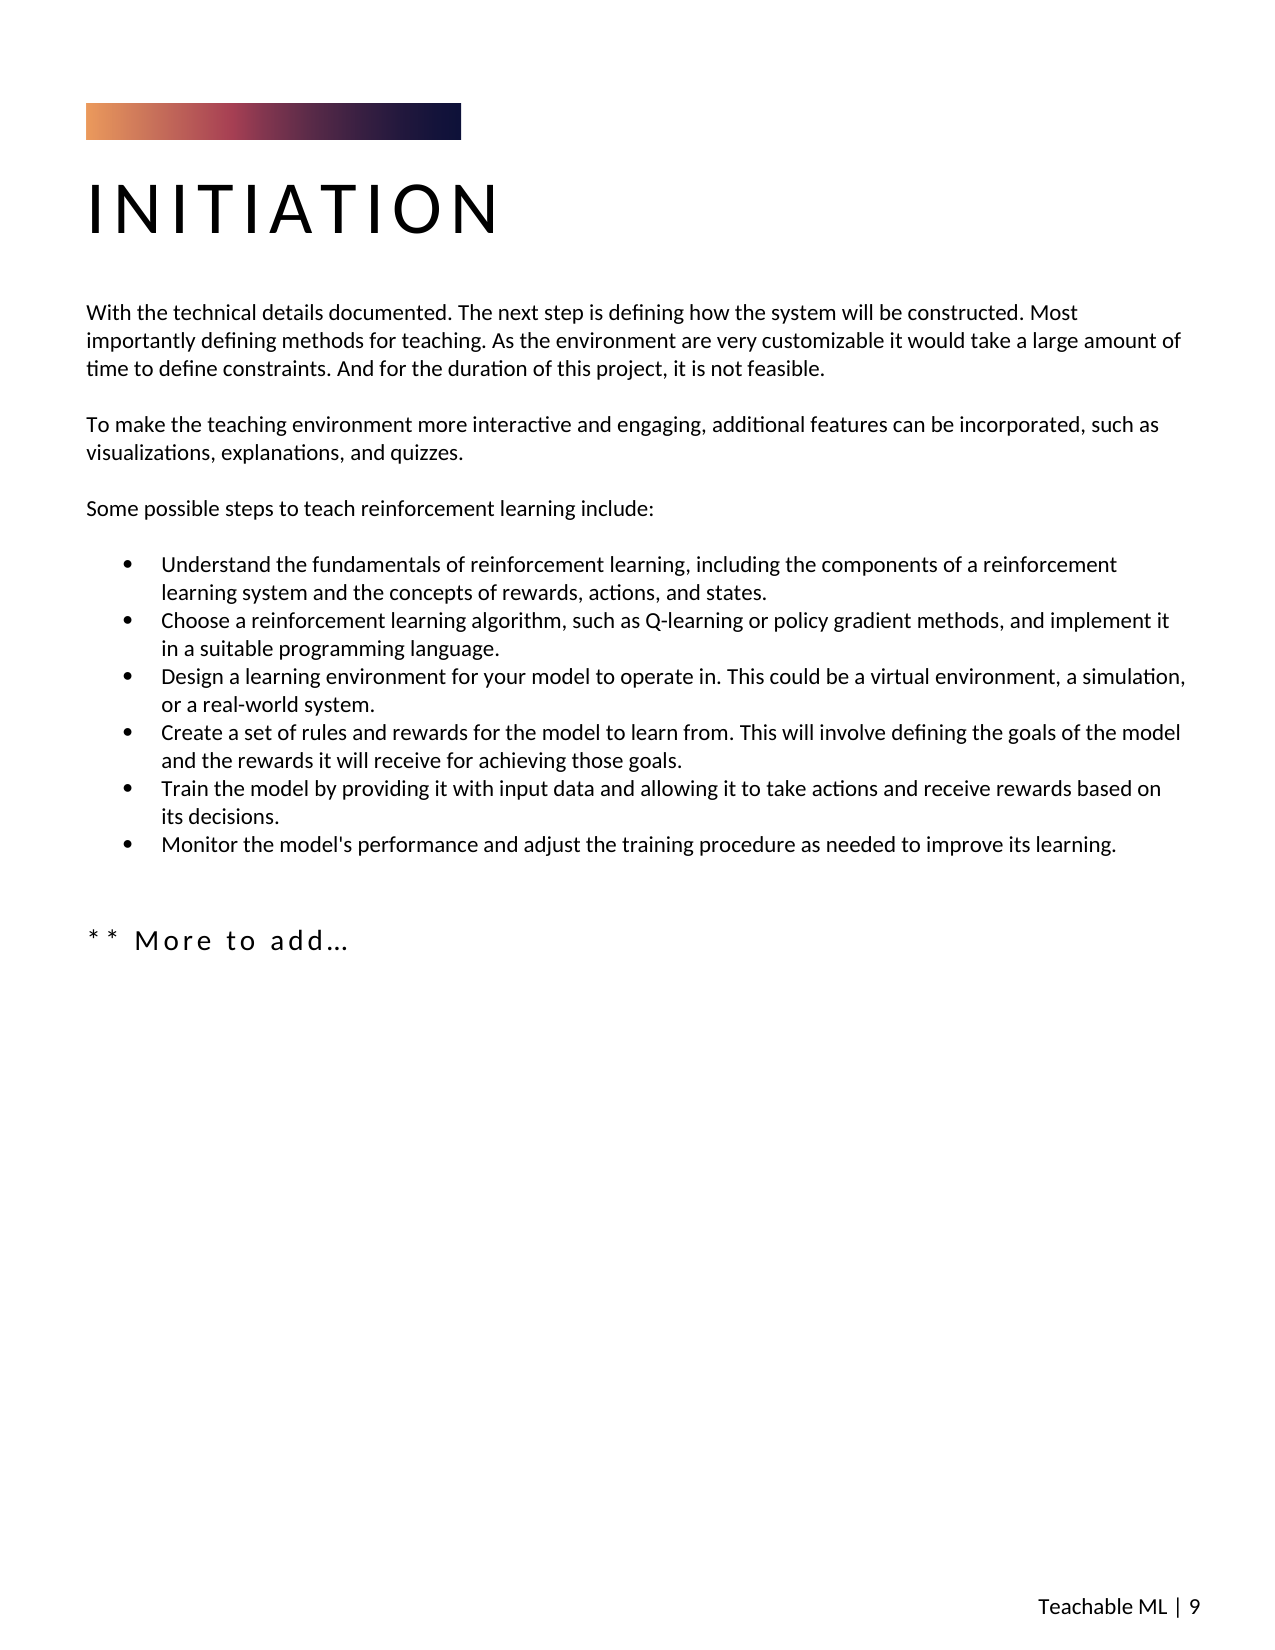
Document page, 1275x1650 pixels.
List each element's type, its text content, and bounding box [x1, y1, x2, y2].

picture [86, 103, 462, 140]
table_header [75, 103, 1199, 148]
table_cell With the technical details documented. The next step is defining how the system will be constructed. Most importantly defining methods for teaching. As the environment are very customizable it would take a large amount of time to define constraints. And for the duration of this project, it is not feasible. To make the teaching environment more interactive and engaging, additional features can be incorporated, such as visualizations, explanations, and quizzes. Some possible steps to teach reinforcement learning include: Understand the fundamentals of reinforcement learning, including the components of a reinforcement learning system and the concepts of rewards, actions, and states. Choose a reinforcement learning algorithm, such as Q-learning or policy gradient methods, and implement it in a suitable programming language. Design a learning environment for your model to operate in. This could be a virtual environment, a simulation, or a real-world system. Create a set of rules and rewards for the model to learn from. This will involve defining the goals of the model and the rewards it will receive for achieving those goals. Train the model by providing it with input data and allowing it to take actions and receive rewards based on its decisions. Monitor the model's performance and adjust the training procedure as needed to improve its learning. ** More to add… [75, 298, 1199, 1504]
table_cell Initiation [75, 148, 1199, 298]
